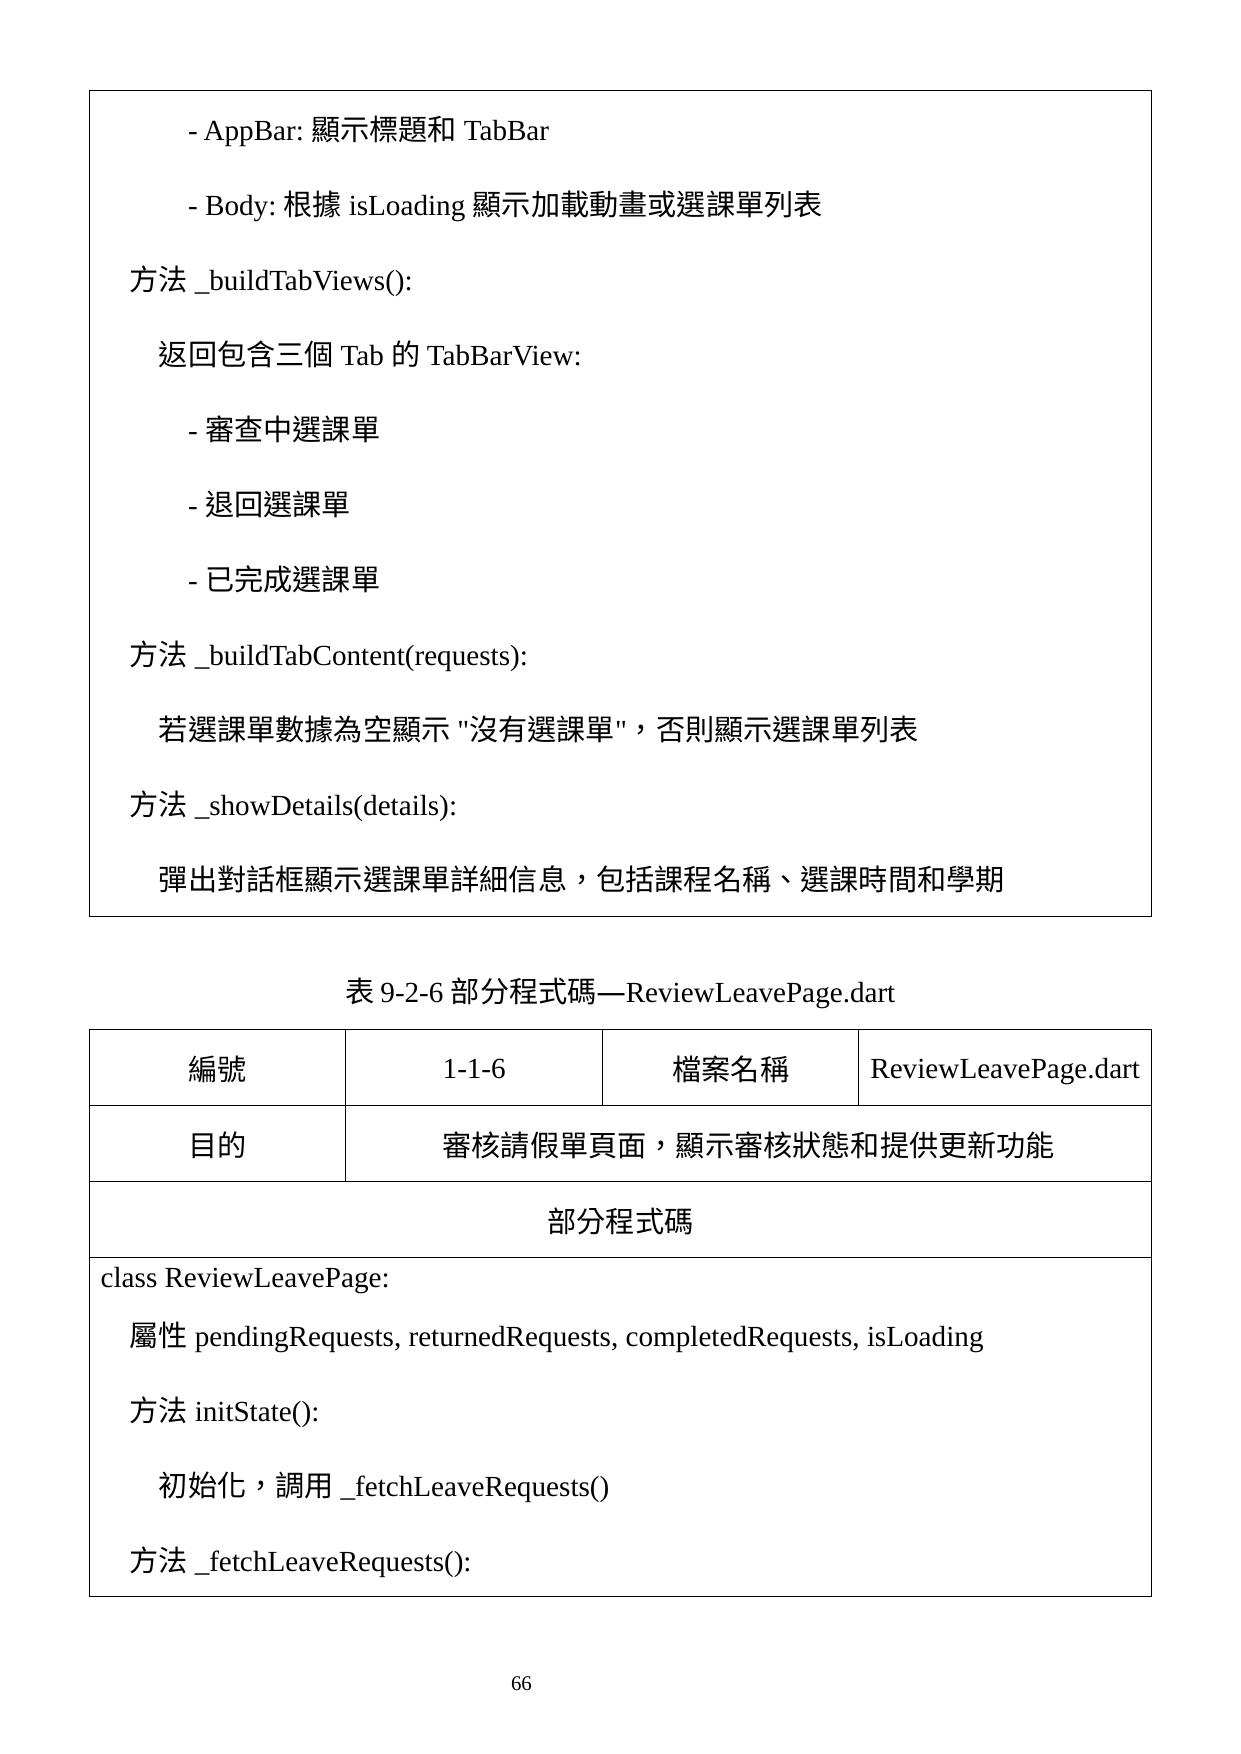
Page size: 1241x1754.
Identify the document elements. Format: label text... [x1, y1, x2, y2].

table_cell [90, 1258, 1151, 1596]
table_cell 部分程式碼 [90, 1182, 1151, 1257]
table_header 編號 [90, 1030, 345, 1105]
table_header 檔案名稱 [603, 1030, 858, 1105]
table_header ReviewLeavePage.dart [859, 1030, 1151, 1105]
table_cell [90, 91, 1151, 916]
table_cell 目的 [90, 1106, 345, 1181]
table_header 1-1-6 [346, 1030, 602, 1105]
table_cell 審核請假單頁面，顯示審核狀態和提供更新功能 [346, 1106, 1151, 1181]
text 表9-2-6 部分程式碼―ReviewLeavePage.dart [89, 954, 1152, 1029]
